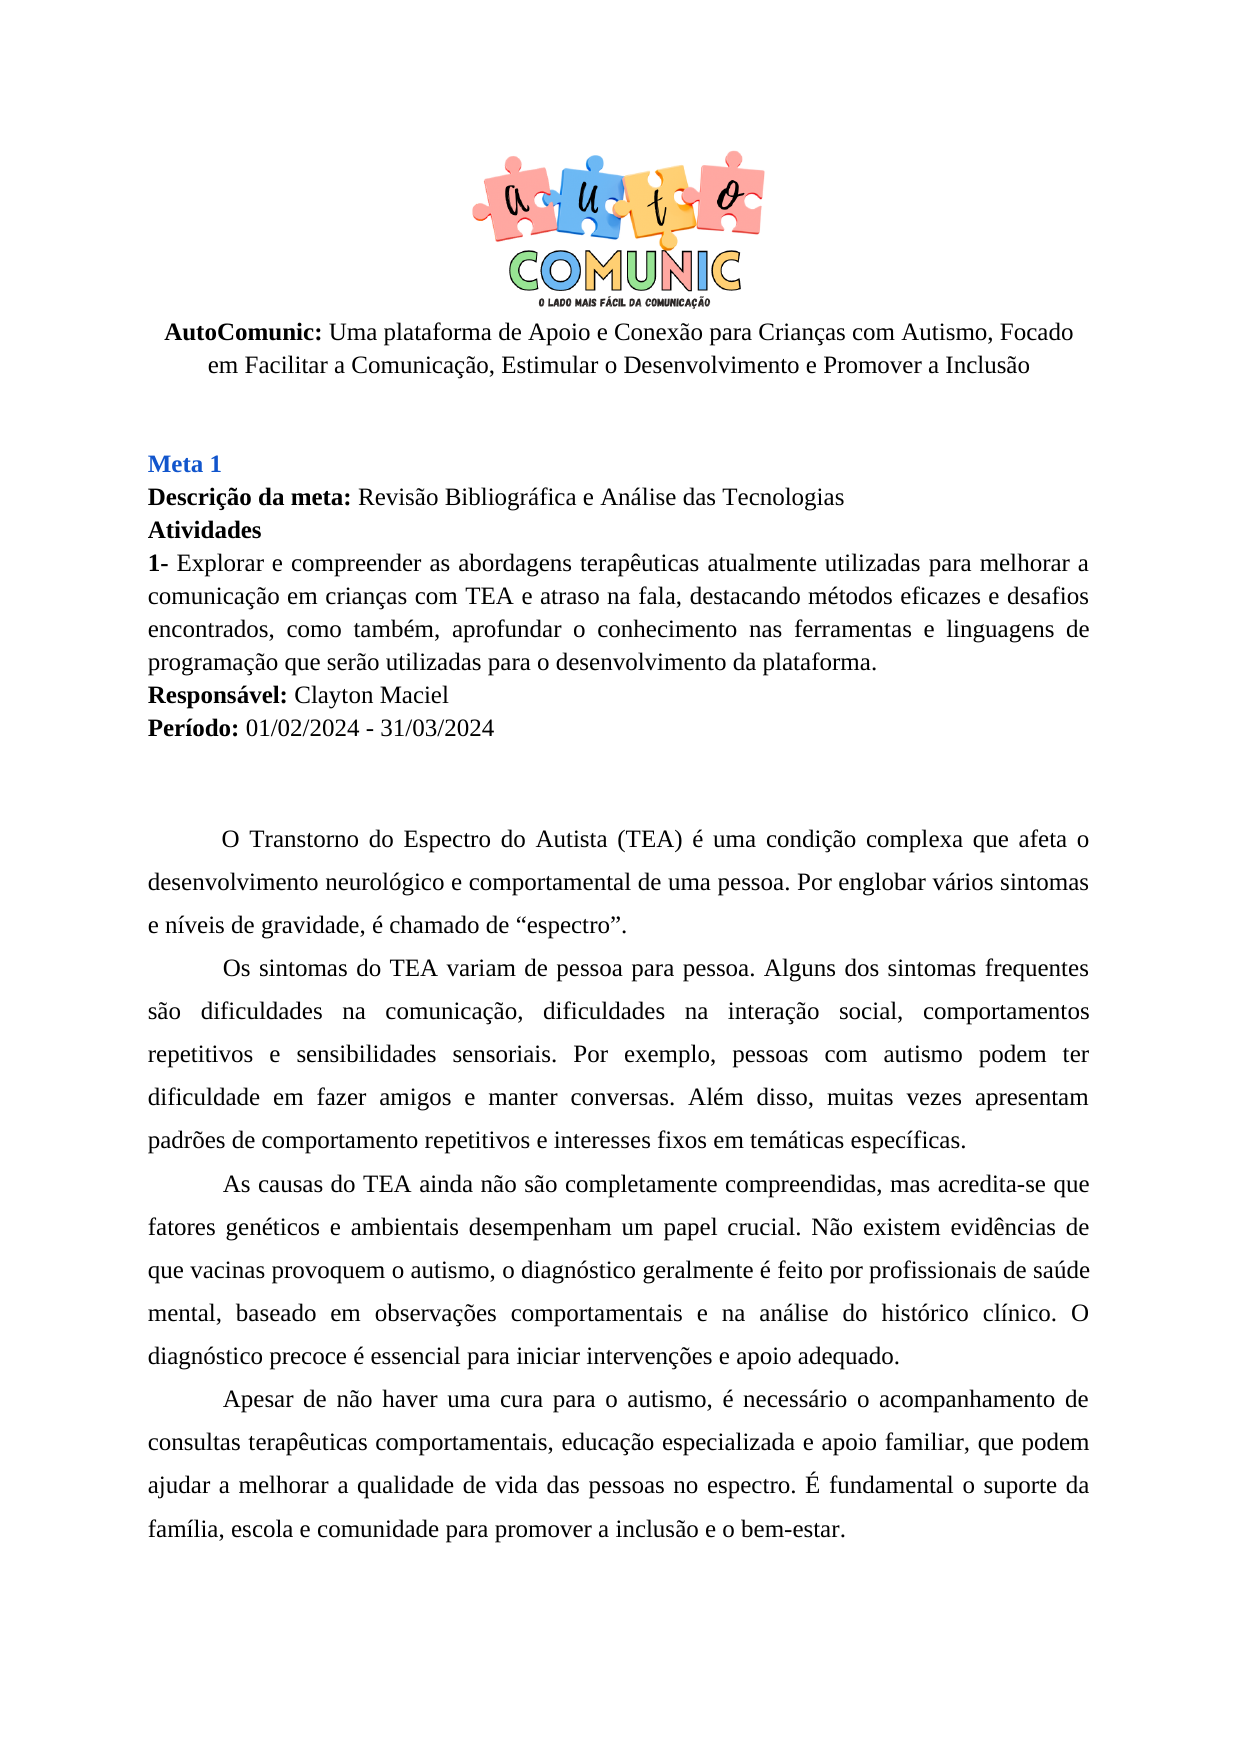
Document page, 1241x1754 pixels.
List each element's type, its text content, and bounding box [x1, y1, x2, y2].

text 1- Explorar e compreender as abordagens terapêuticas atualmente utilizadas para melhorar a comunicação em crianças com TEA e atraso na fala, destacando métodos eficazes e desafios encontrados, como também, aprofundar o conhecimento nas ferramentas e linguagens de programação que serão utilizadas para o desenvolvimento da plataforma. [148, 548, 1090, 676]
text Meta 1 [148, 449, 1090, 478]
text O Transtorno do Espectro do Autista (TEA) é uma condição complexa que afeta o desenvolvimento neurológico e comportamental de uma pessoa. Por englobar vários sintomas e níveis de gravidade, é chamado de “espectro”. [148, 824, 1090, 939]
text Atividades [148, 515, 1090, 544]
text Período: 01/02/2024 - 31/03/2024 [148, 713, 1090, 742]
text AutoComunic: Uma plataforma de Apoio e Conexão para Crianças com Autismo, Focado em Facilitar a Comunicação, Estimular o Desenvolvimento e Promover a Inclusão [148, 317, 1090, 379]
text Responsável: Clayton Maciel [148, 681, 1090, 709]
text As causas do TEA ainda não são completamente compreendidas, mas acredita-se que fatores genéticos e ambientais desempenham um papel crucial. Não existem evidências de que vacinas provoquem o autismo, o diagnóstico geralmente é feito por profissionais de saúde mental, baseado em observações comportamentais e na análise do histórico clínico. O diagnóstico precoce é essencial para iniciar intervenções e apoio adequado. [148, 1169, 1090, 1370]
text Os sintomas do TEA variam de pessoa para pessoa. Alguns dos sintomas frequentes são dificuldades na comunicação, dificuldades na interação social, comportamentos repetitivos e sensibilidades sensoriais. Por exemplo, pessoas com autismo podem ter dificuldade em fazer amigos e manter conversas. Além disso, muitas vezes apresentam padrões de comportamento repetitivos e interesses fixos em temáticas específicas. [148, 953, 1090, 1154]
text Apesar de não haver uma cura para o autismo, é necessário o acompanhamento de consultas terapêuticas comportamentais, educação especializada e apoio familiar, que podem ajudar a melhorar a qualidade de vida das pessoas no espectro. É fundamental o suporte da família, escola e comunidade para promover a inclusão e o bem-estar. [148, 1384, 1090, 1542]
text Descrição da meta: Revisão Bibliográfica e Análise das Tecnologias [148, 482, 1090, 511]
picture [462, 150, 776, 314]
